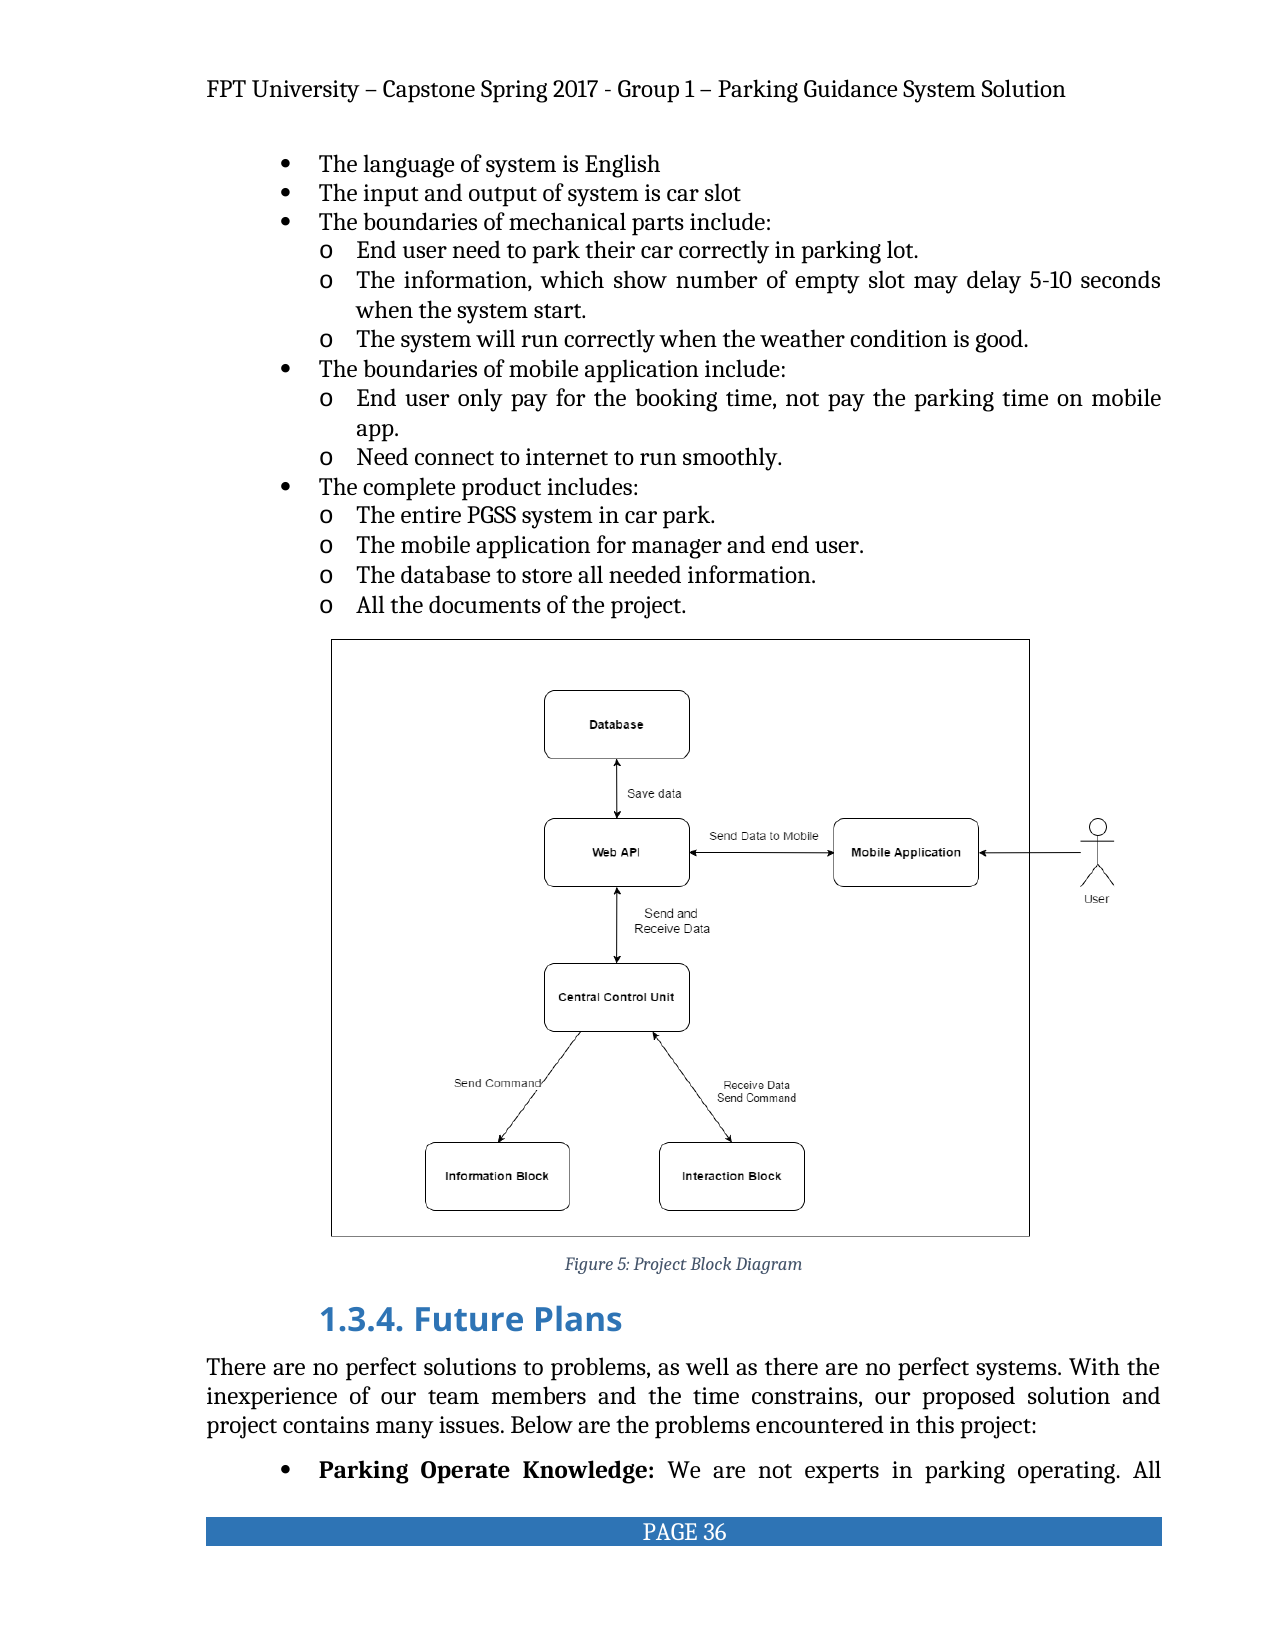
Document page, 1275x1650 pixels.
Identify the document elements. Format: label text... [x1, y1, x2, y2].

text The boundaries of mechanical parts include: [281, 207, 1162, 236]
list The database to store all needed information. [319, 561, 1162, 591]
text The complete product includes: [281, 472, 1162, 501]
subtitle Future Plans [206, 1295, 1162, 1341]
list Need connect to internet to run smoothly. [319, 442, 1162, 472]
list End user need to park their car correctly in parking lot. [319, 236, 1162, 266]
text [281, 1456, 1162, 1485]
list The system will run correctly when the weather condition is good. [319, 325, 1162, 355]
text Figure 5: Project Block Diagram [206, 1253, 1162, 1274]
list All the documents of the project. [319, 591, 1162, 621]
text The language of system is English [281, 150, 1162, 179]
list The entire PGSS system in car park. [319, 501, 1162, 531]
list The information, which show number of empty slot may delay 5-10 seconds when the system start. [319, 266, 1162, 325]
text There are no perfect solutions to problems, as well as there are no perfect systems. With the inexperience of our team members and the time constrains, our proposed solution and project contains many issues. Below are the problems encountered in this project: [206, 1353, 1162, 1439]
text The boundaries of mobile application include: [281, 355, 1162, 384]
list End user only pay for the booking time, not pay the parking time on mobile app. [319, 384, 1162, 442]
list The mobile application for manager and end user. [319, 531, 1162, 561]
text The input and output of system is car slot [281, 179, 1162, 207]
